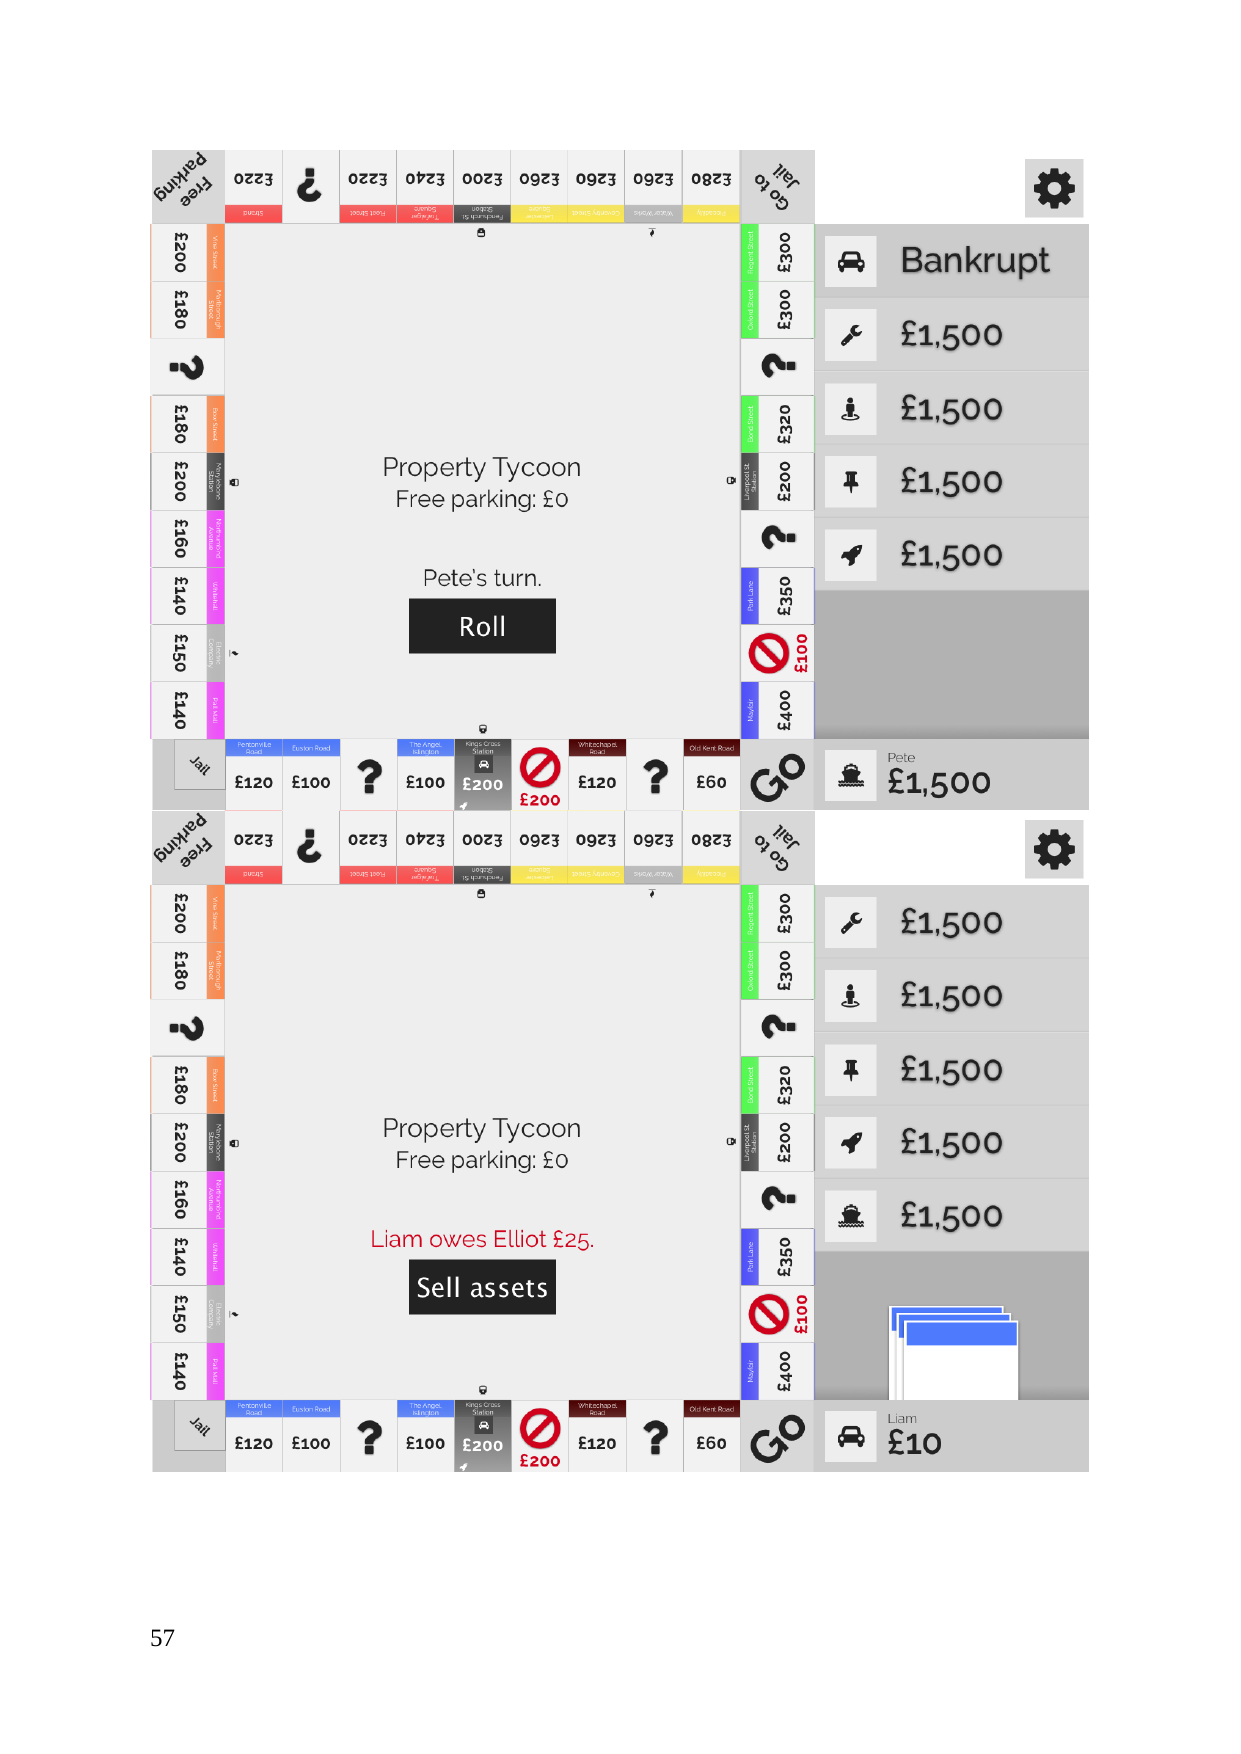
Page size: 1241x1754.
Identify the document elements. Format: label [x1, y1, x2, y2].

picture [150, 150, 1089, 1472]
